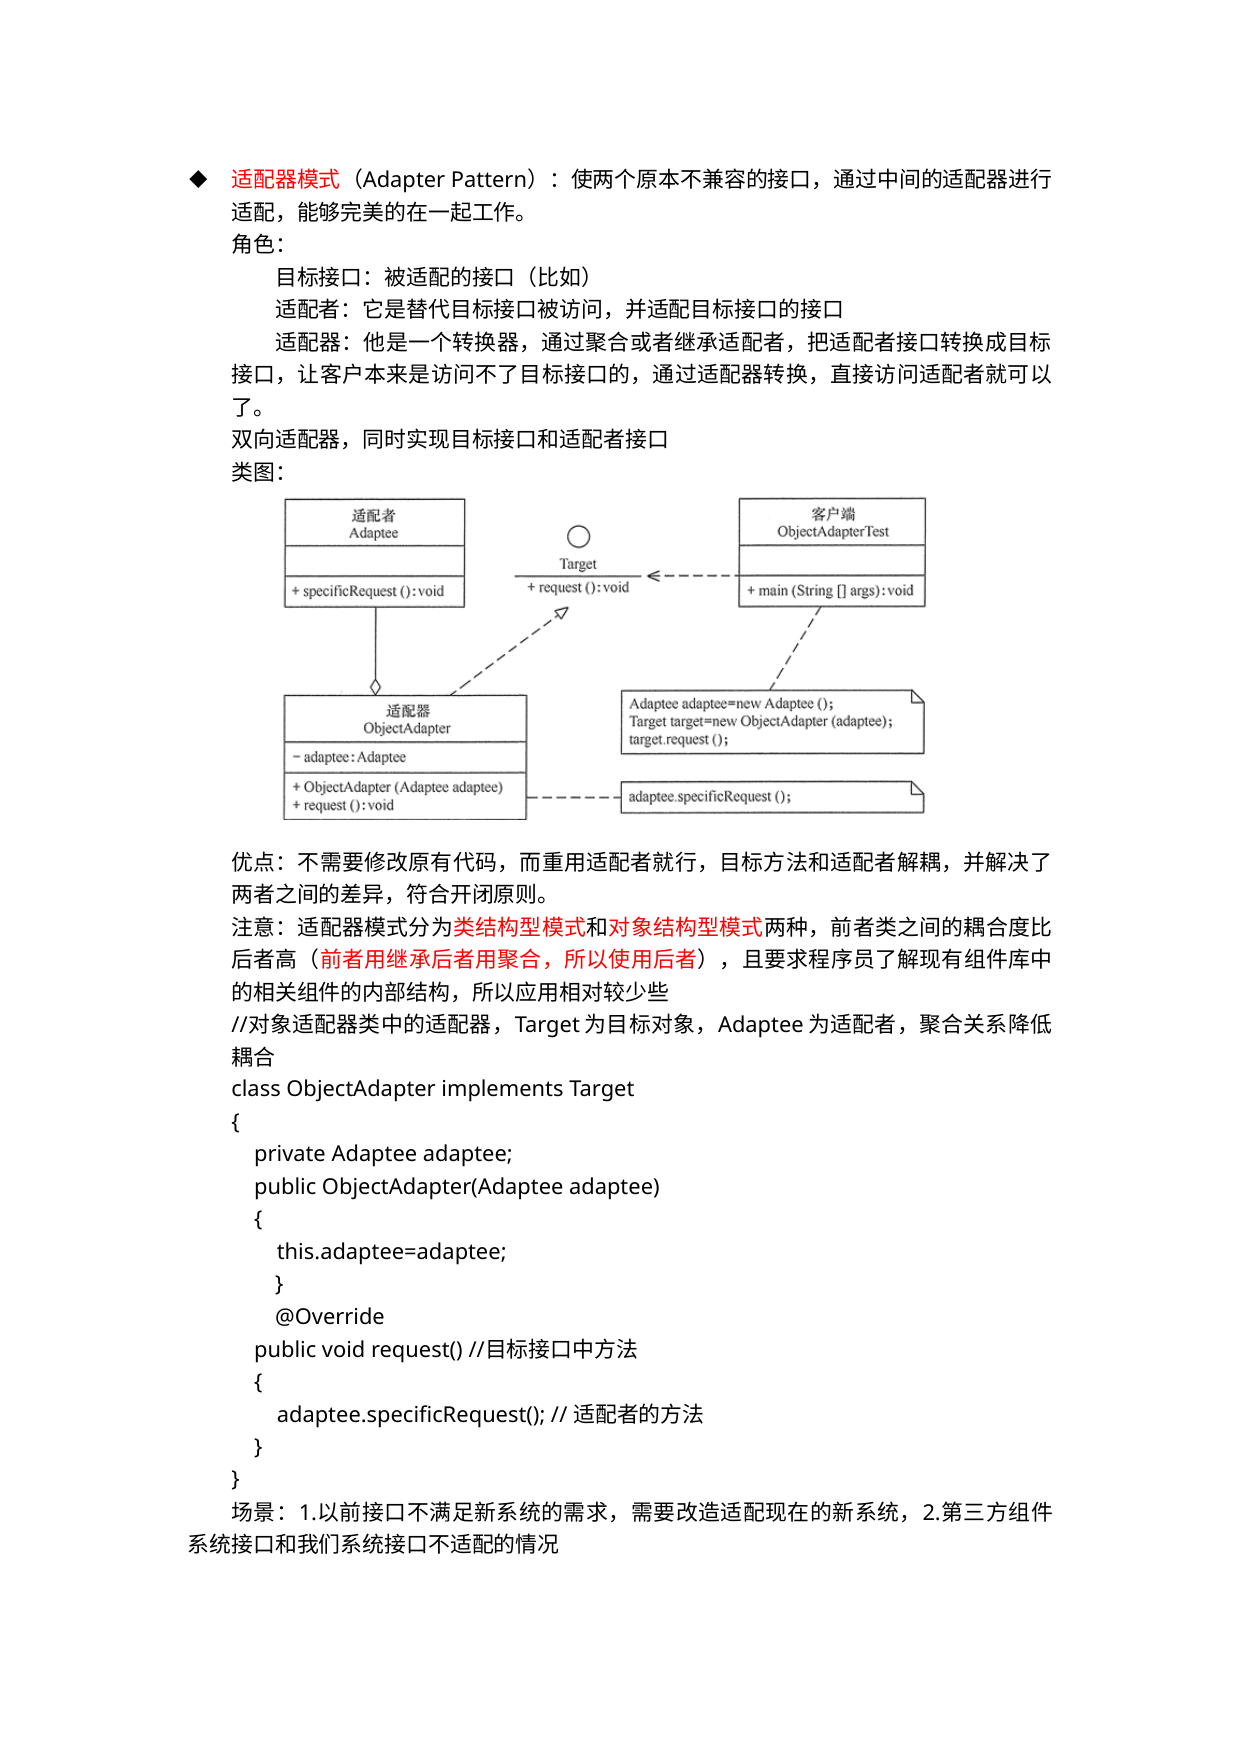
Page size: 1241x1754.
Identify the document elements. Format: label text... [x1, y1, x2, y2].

text 目标接口：被适配的接口（比如） [231, 259, 1053, 292]
text 适配者：它是替代目标接口被访问，并适配目标接口的接口 [231, 292, 1053, 324]
text public void request() //目标接口中方法 [231, 1332, 1053, 1364]
list 适配器模式（Adapter Pattern）：使两个原本不兼容的接口，通过中间的适配器进行适配，能够完美的在一起工作。 [187, 162, 1053, 227]
text this.adaptee=adaptee; [231, 1234, 1053, 1267]
text 场景：1.以前接口不满足新系统的需求，需要改造适配现在的新系统，2.第三方组件系统接口和我们系统接口不适配的情况 [187, 1494, 1053, 1559]
text { [231, 1364, 1053, 1397]
text 类图： [231, 454, 1053, 487]
text } [231, 1267, 1053, 1299]
text public ObjectAdapter(Adaptee adaptee) [231, 1169, 1053, 1202]
text 角色： [231, 227, 1053, 259]
text } [231, 1462, 1053, 1494]
text { [231, 1104, 1053, 1137]
text //对象适配器类中的适配器，Target为目标对象，Adaptee为适配者，聚合关系降低耦合 [231, 1007, 1053, 1072]
text adaptee.specificRequest(); // 适配者的方法 [231, 1397, 1053, 1429]
text class ObjectAdapter implements Target [231, 1072, 1053, 1104]
text 双向适配器，同时实现目标接口和适配者接口 [231, 422, 1053, 454]
text } [231, 1429, 1053, 1462]
text 注意：适配器模式分为类结构型模式和对象结构型模式两种，前者类之间的耦合度比后者高（前者用继承后者用聚合，所以使用后者），且要求程序员了解现有组件库中的相关组件的内部结构，所以应用相对较少些 [231, 909, 1053, 1007]
text @Override [231, 1299, 1053, 1332]
text private Adaptee adaptee; [231, 1137, 1053, 1169]
text 适配器：他是一个转换器，通过聚合或者继承适配者，把适配者接口转换成目标接口，让客户本来是访问不了目标接口的，通过适配器转换，直接访问适配者就可以了。 [231, 324, 1053, 422]
text { [231, 1202, 1053, 1234]
picture [275, 487, 940, 820]
text 优点：不需要修改原有代码，而重用适配者就行，目标方法和适配者解耦，并解决了两者之间的差异，符合开闭原则。 [231, 844, 1053, 909]
